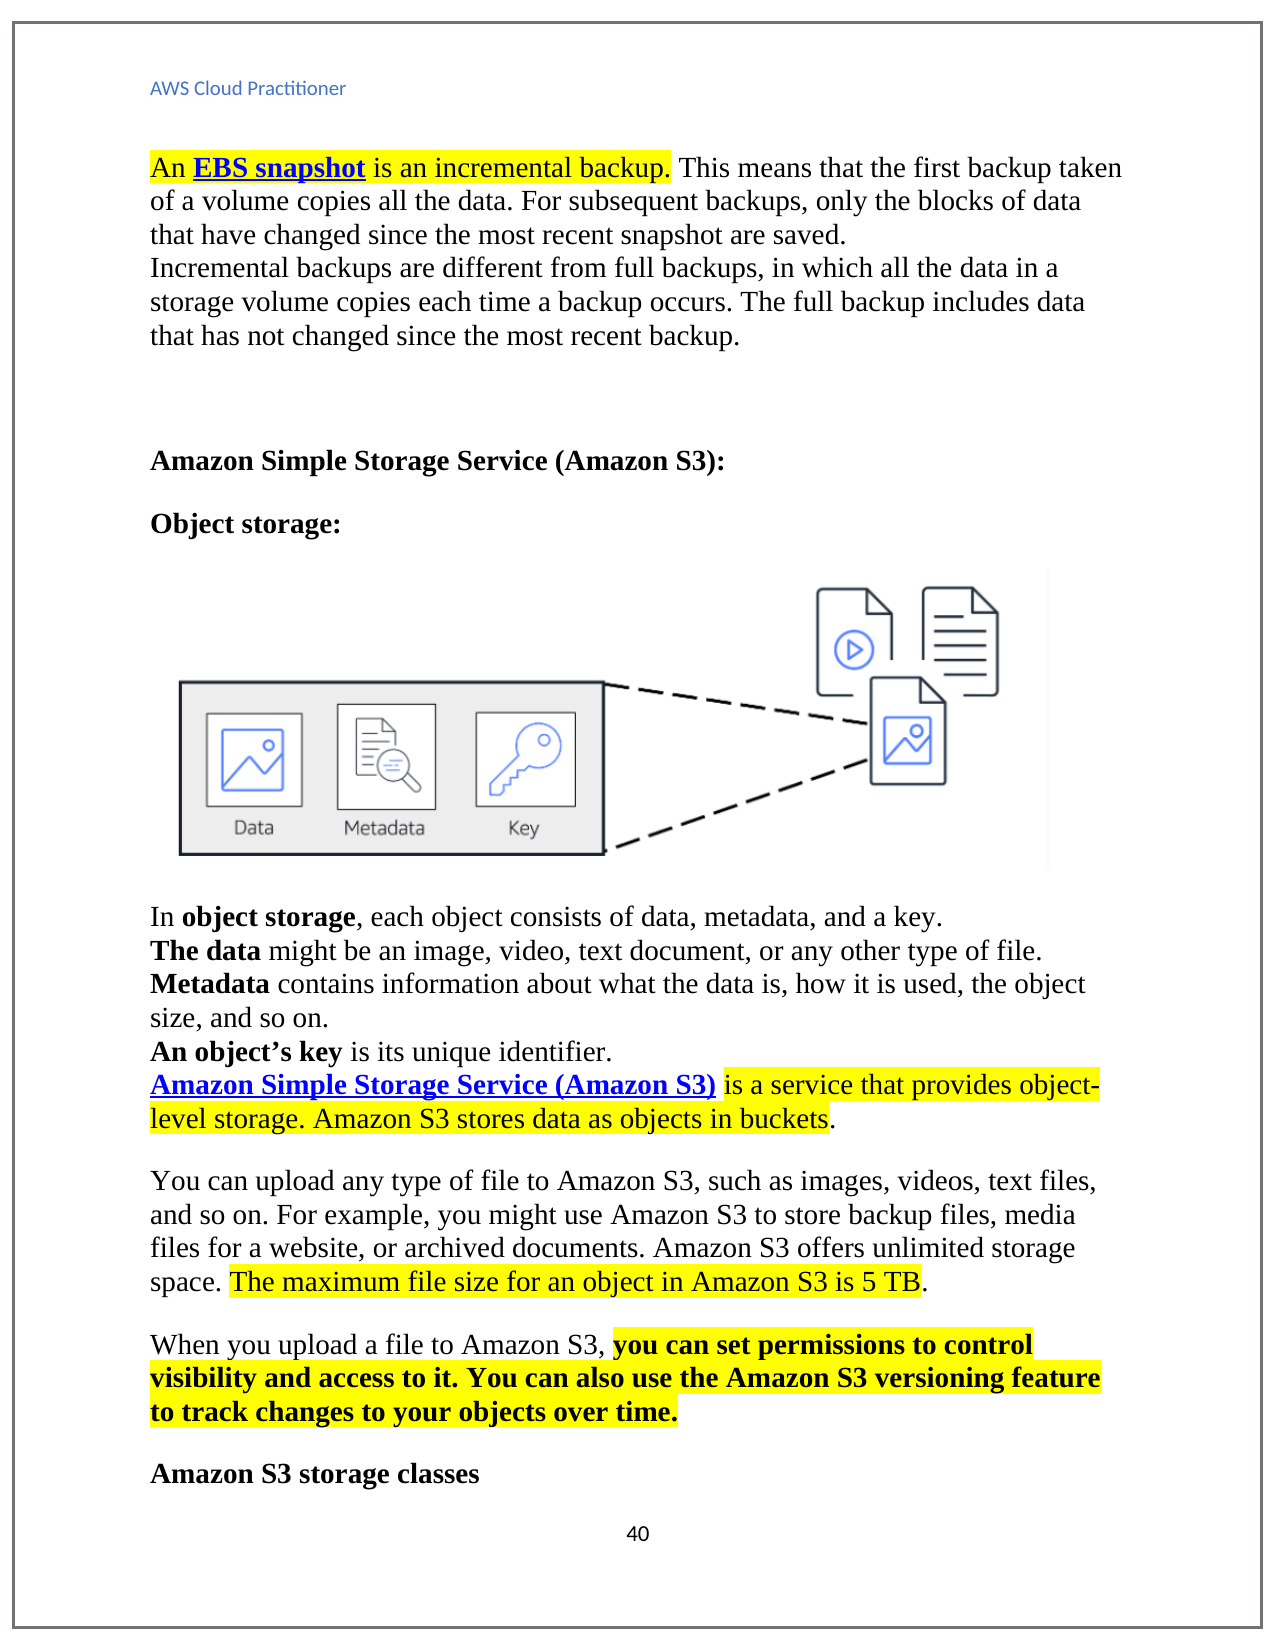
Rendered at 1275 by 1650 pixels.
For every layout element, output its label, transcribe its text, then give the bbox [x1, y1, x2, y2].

text Incremental backups are different from full backups, in which all the data in a storage volume copies each time a backup occurs. The full backup includes data that has not changed since the most recent backup. [150, 722, 1125, 823]
text In object storage, each object consists of data, metadata, and a key. [150, 1371, 1125, 1405]
picture [150, 1040, 1050, 1342]
text Amazon Simple Storage Service (Amazon S3): [726, 915, 1125, 948]
text An EBS snapshot is an incremental backup. This means that the first backup taken of a volume copies all the data. For subsequent backups, only the blocks of data that have changed since the most recent snapshot are saved. [150, 622, 1125, 722]
picture [150, 150, 1162, 593]
text Object storage: [342, 978, 1125, 1011]
